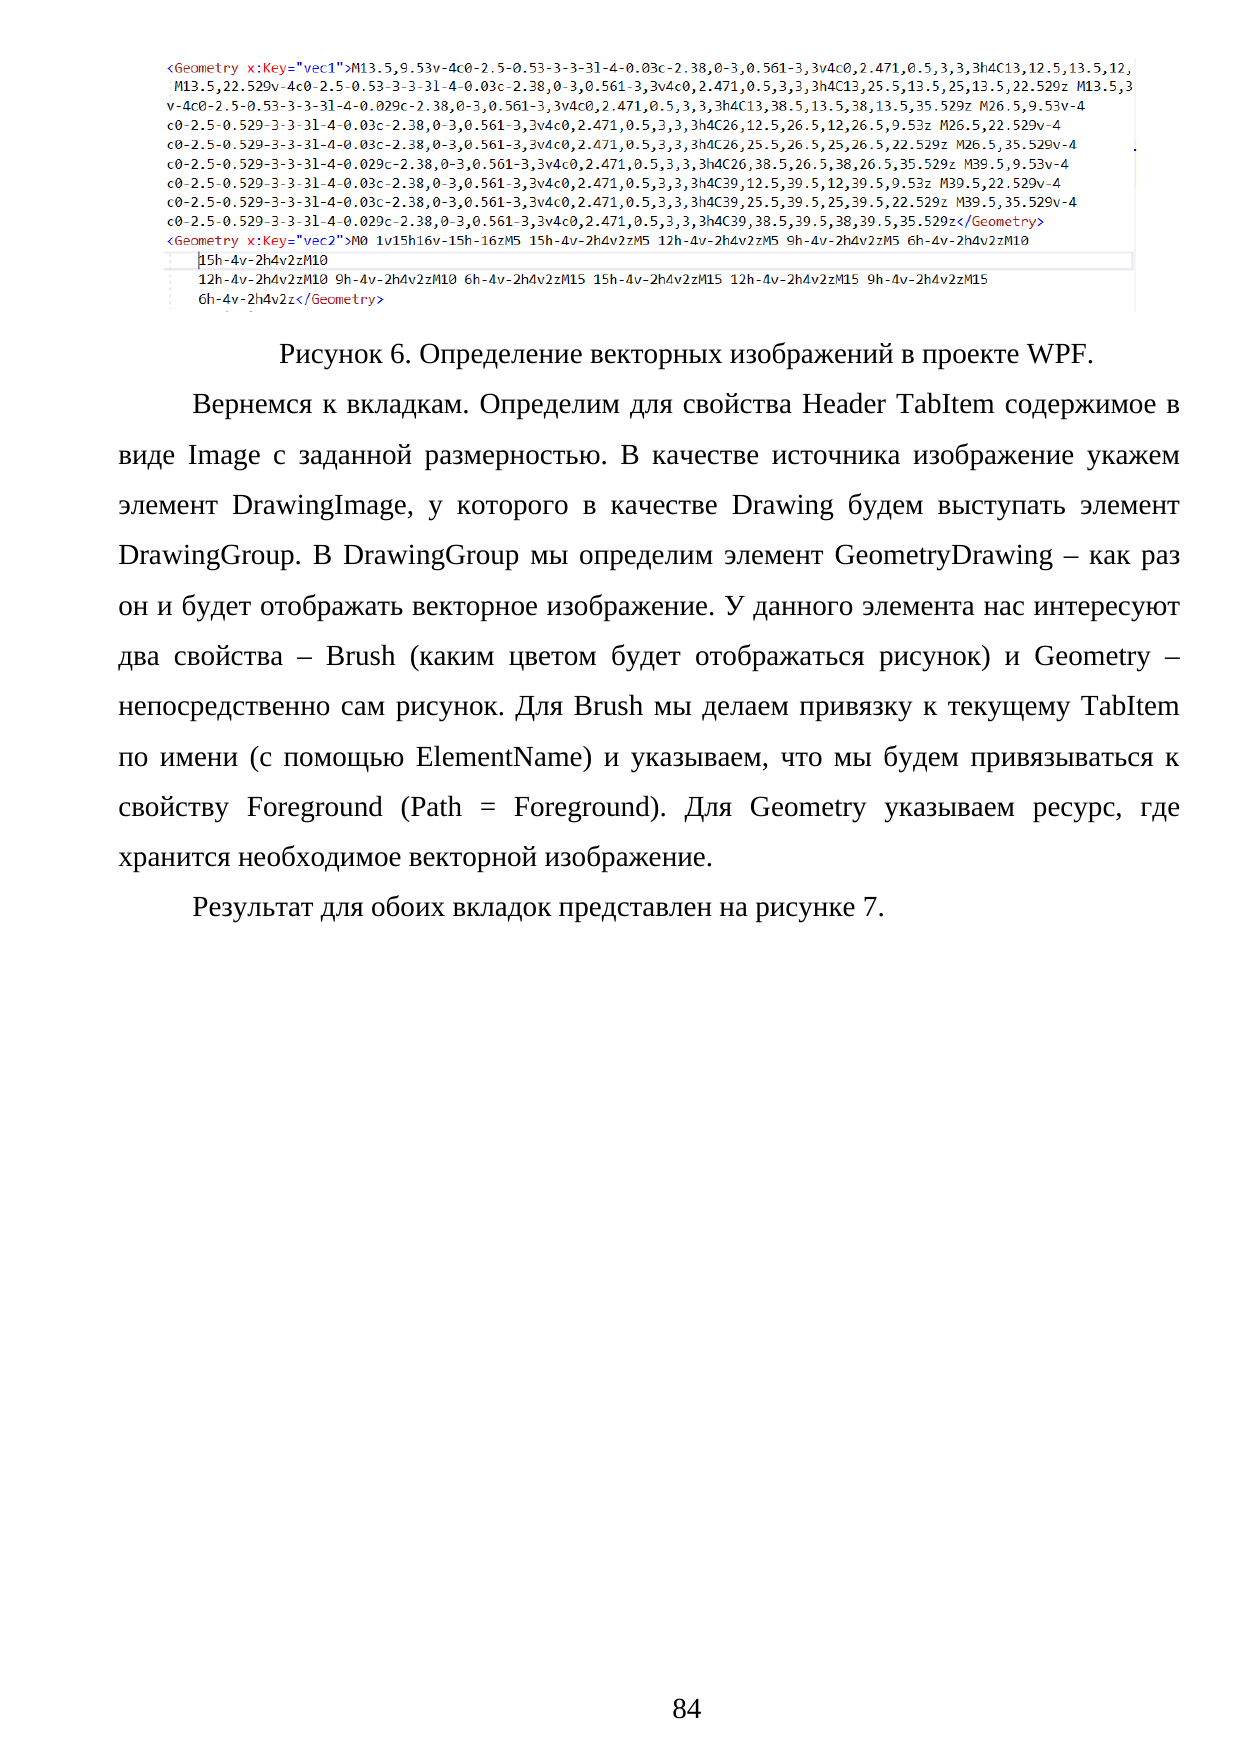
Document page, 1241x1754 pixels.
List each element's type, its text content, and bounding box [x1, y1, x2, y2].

text Результат для обоих вкладок представлен на рисунке 7. [118, 889, 1181, 923]
text Вернемся к вкладкам. Определим для свойства Header TabItem содержимое в виде Image c заданной размерностью. В качестве источника изображение укажем элемент DrawingImage, у которого в качестве Drawing будем выступать элемент DrawingGroup. В DrawingGroup мы определим элемент GeometryDrawing – как раз он и будет отображать векторное изображение. У данного элемента нас интересуют два свойства – Brush (каким цветом будет отображаться рисунок) и Geometry – непосредственно сам рисунок. Для Brush мы делаем привязку к текущему TabItem по имени (с помощью ElementName) и указываем, что мы будем привязываться к свойству Foreground (Path = Foreground). Для Geometry указываем ресурс, где хранится необходимое векторной изображение. [118, 386, 1181, 873]
picture [163, 59, 1137, 312]
text Рисунок 6. Определение векторных изображений в проекте WPF. [118, 336, 1181, 370]
